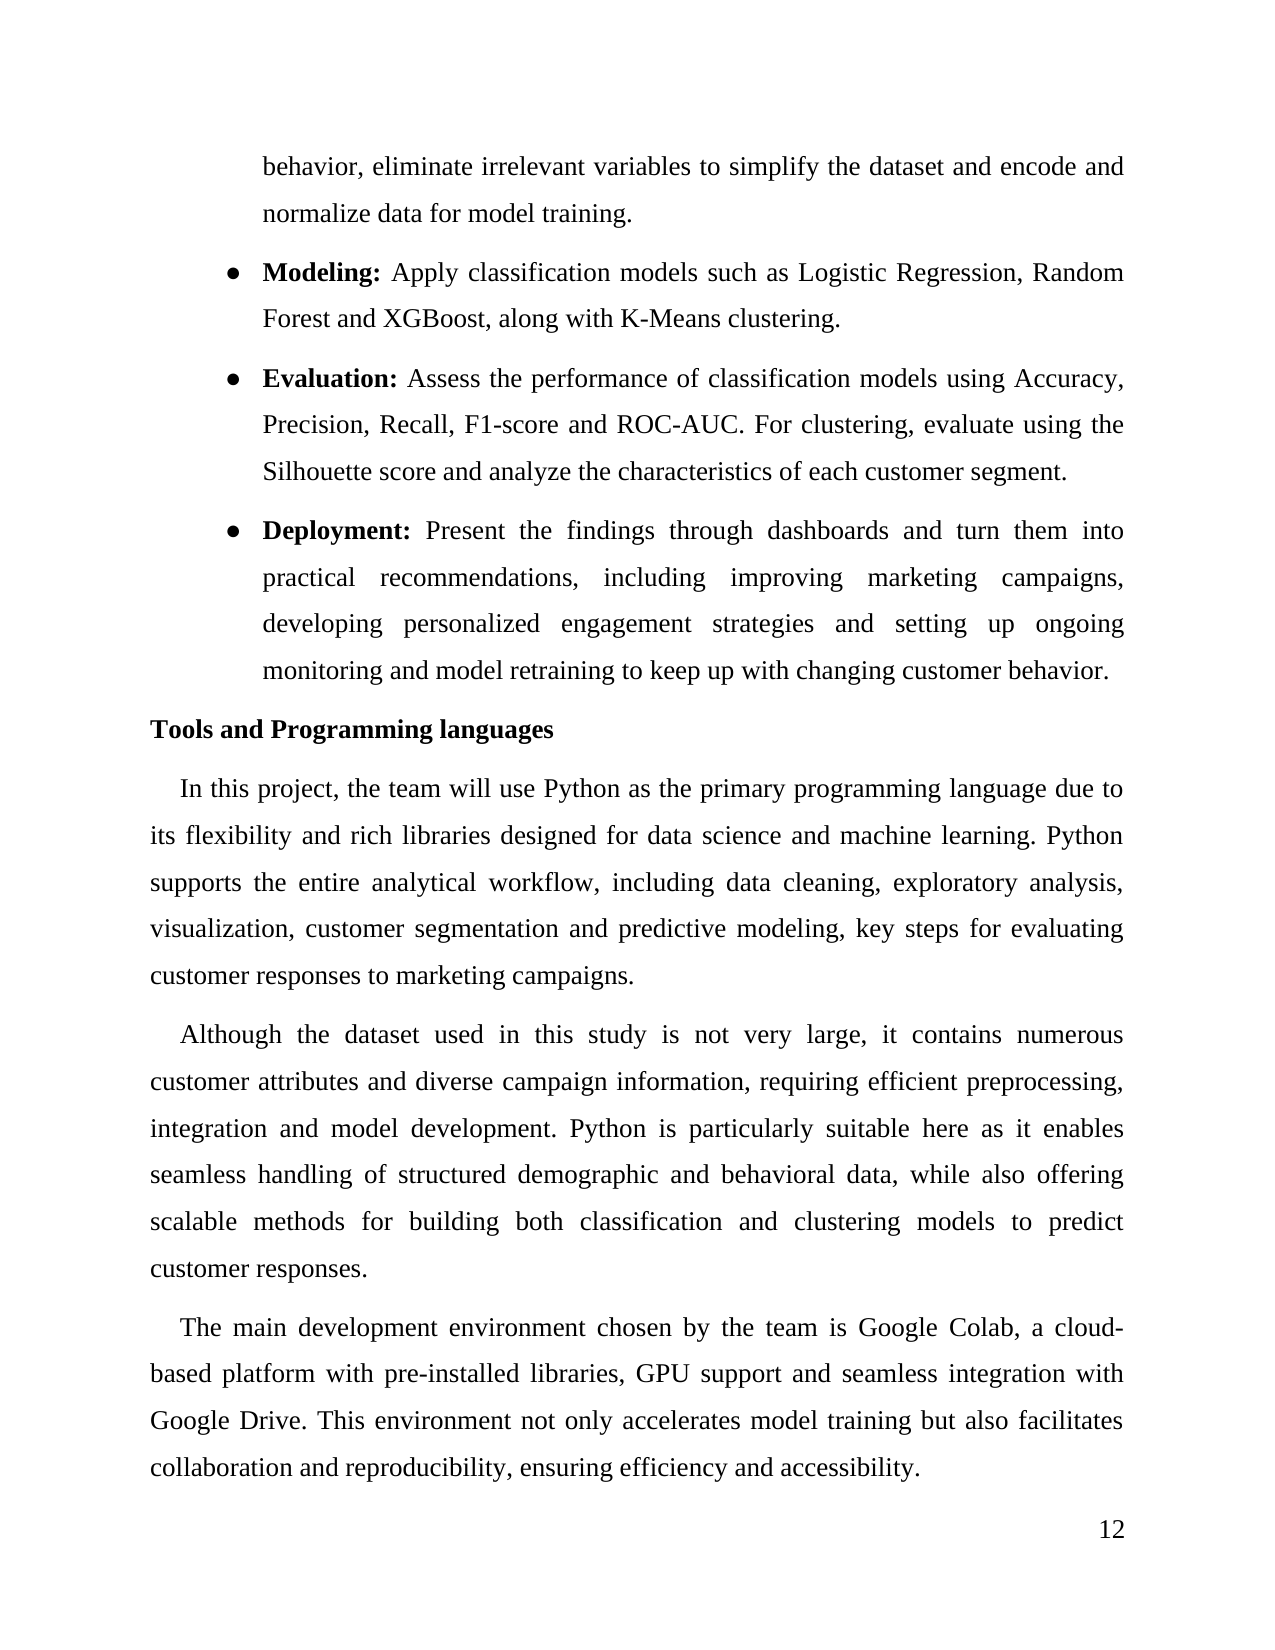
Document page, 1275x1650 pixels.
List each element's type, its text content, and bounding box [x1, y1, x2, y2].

list Modeling: Apply classification models such as Logistic Regression, Random Forest and XGBoost, along with K-Means clustering. [225, 256, 1125, 334]
text Although the dataset used in this study is not very large, it contains numerous customer attributes and diverse campaign information, requiring efficient preprocessing, integration and model development. Python is particularly suitable here as it enables seamless handling of structured demographic and behavioral data, while also offering scalable methods for building both classification and clustering models to predict customer responses. [150, 1018, 1125, 1283]
text In this project, the team will use Python as the primary programming language due to its flexibility and rich libraries designed for data science and machine learning. Python supports the entire analytical workflow, including data cleaning, exploratory analysis, visualization, customer segmentation and predictive modeling, key steps for evaluating customer responses to marketing campaigns. [150, 772, 1125, 990]
list Evaluation: Assess the performance of classification models using Accuracy, Precision, Recall, F1-score and ROC-AUC. For clustering, evaluate using the Silhouette score and analyze the characteristics of each customer segment. [225, 362, 1125, 486]
subtitle Tools and Programming languages [150, 713, 1125, 744]
text The main development environment chosen by the team is Google Colab, a cloud-based platform with pre-installed libraries, GPU support and seamless integration with Google Drive. This environment not only accelerates model training but also facilitates collaboration and reproducibility, ensuring efficiency and accessibility. [150, 1311, 1125, 1482]
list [225, 150, 1125, 228]
list Deployment: Present the findings through dashboards and turn them into practical recommendations, including improving marketing campaigns, developing personalized engagement strategies and setting up ongoing monitoring and model retraining to keep up with changing customer behavior. [225, 514, 1125, 685]
